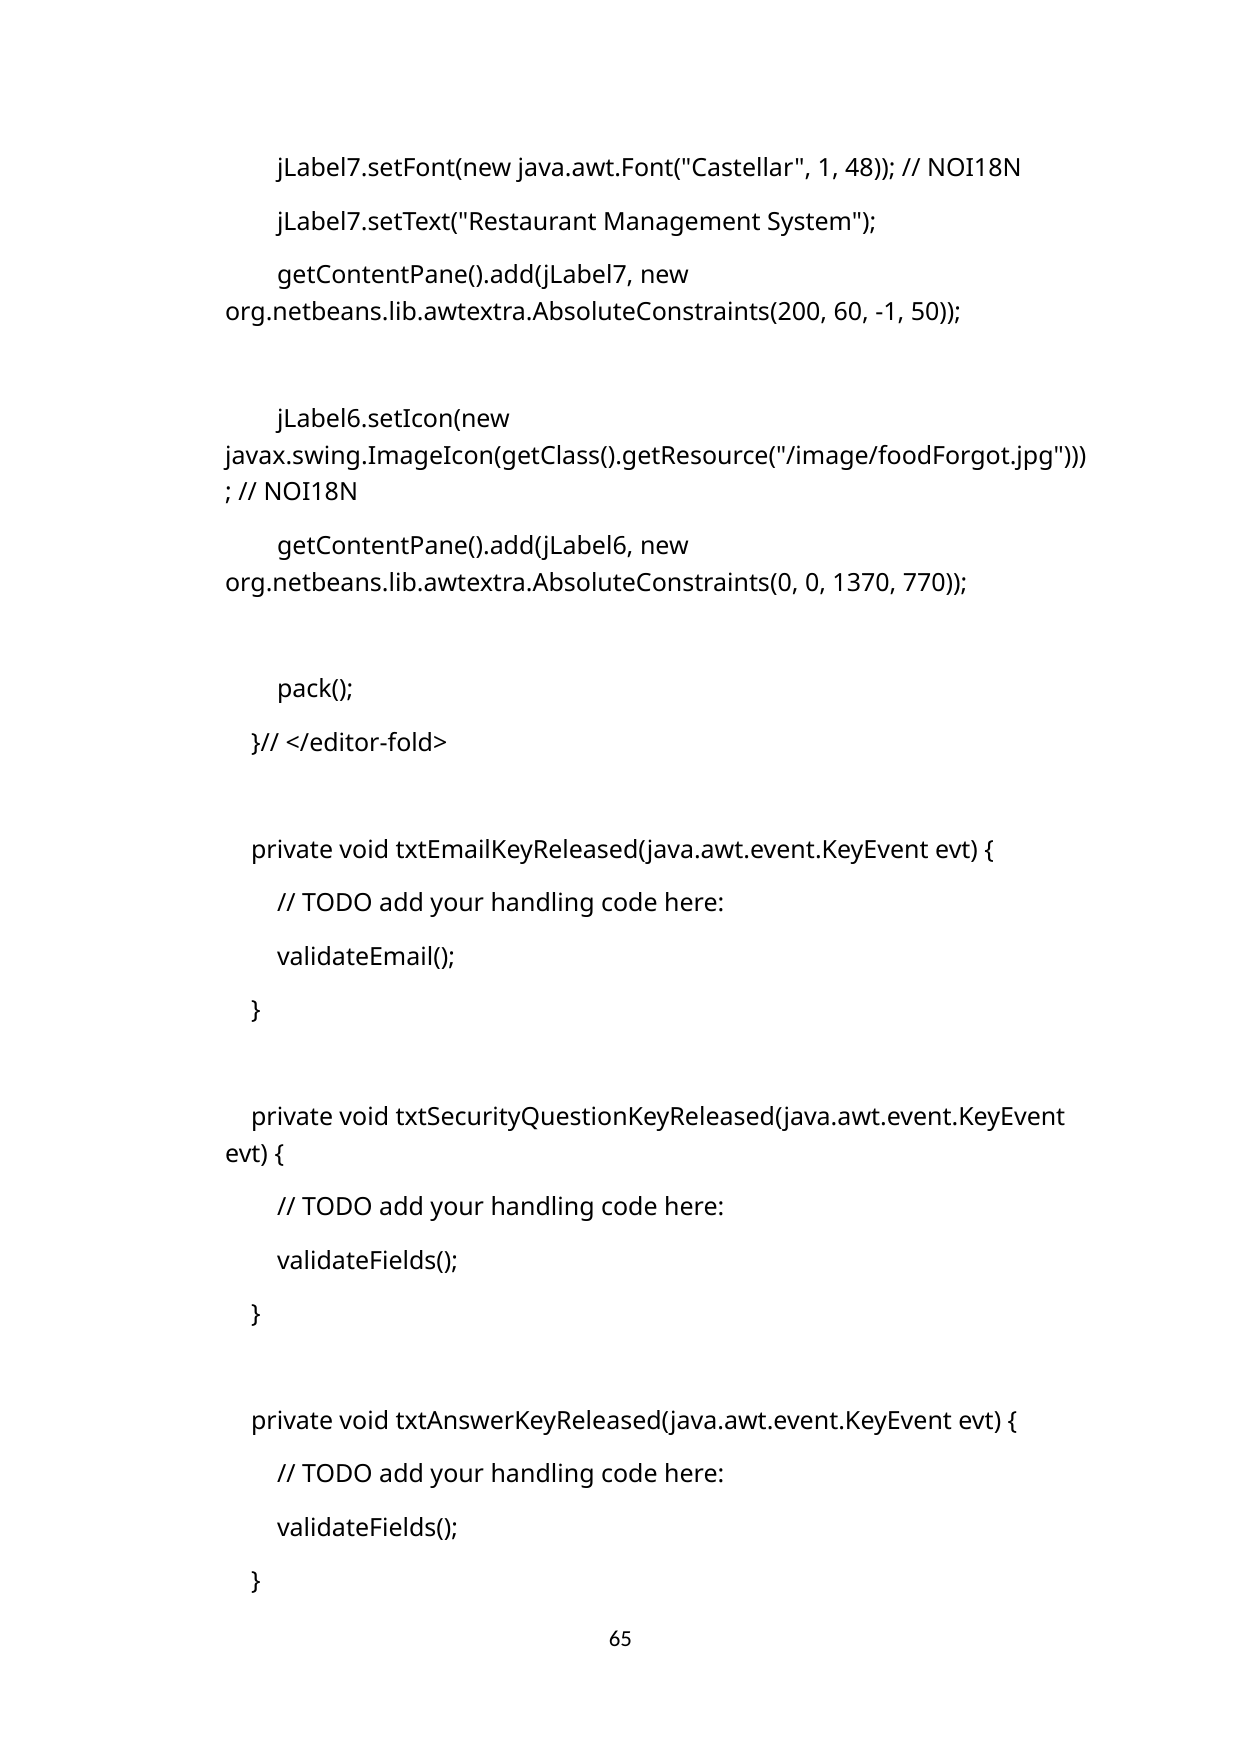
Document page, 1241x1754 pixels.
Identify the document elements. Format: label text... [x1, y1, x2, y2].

text // TODO add your handling code here: [225, 1189, 1090, 1223]
text validateFields(); [225, 1509, 1090, 1543]
text getContentPane().add(jLabel6, new org.netbeans.lib.awtextra.AbsoluteConstraints(0, 0, 1370, 770)); [225, 527, 1090, 598]
text jLabel6.setIcon(new javax.swing.ImageIcon(getClass().getResource("/image/foodForgot.jpg"))); // NOI18N [225, 401, 1090, 508]
text // TODO add your handling code here: [225, 1456, 1090, 1490]
text private void txtSecurityQuestionKeyReleased(java.awt.event.KeyEvent evt) { [225, 1099, 1090, 1169]
text jLabel7.setText("Restaurant Management System"); [225, 203, 1090, 237]
text private void txtEmailKeyReleased(java.awt.event.KeyEvent evt) { [225, 831, 1090, 866]
text validateEmail(); [225, 938, 1090, 972]
text jLabel7.setFont(new java.awt.Font("Castellar", 1, 48)); // NOI18N [225, 150, 1090, 184]
text validateFields(); [225, 1242, 1090, 1276]
text } [225, 992, 1090, 1026]
text private void txtAnswerKeyReleased(java.awt.event.KeyEvent evt) { [225, 1403, 1090, 1437]
text }// </editor-fold> [225, 724, 1090, 759]
text pack(); [225, 671, 1090, 705]
text } [225, 1296, 1090, 1330]
text } [225, 1563, 1090, 1597]
text // TODO add your handling code here: [225, 885, 1090, 919]
text getContentPane().add(jLabel7, new org.netbeans.lib.awtextra.AbsoluteConstraints(200, 60, -1, 50)); [225, 257, 1090, 328]
